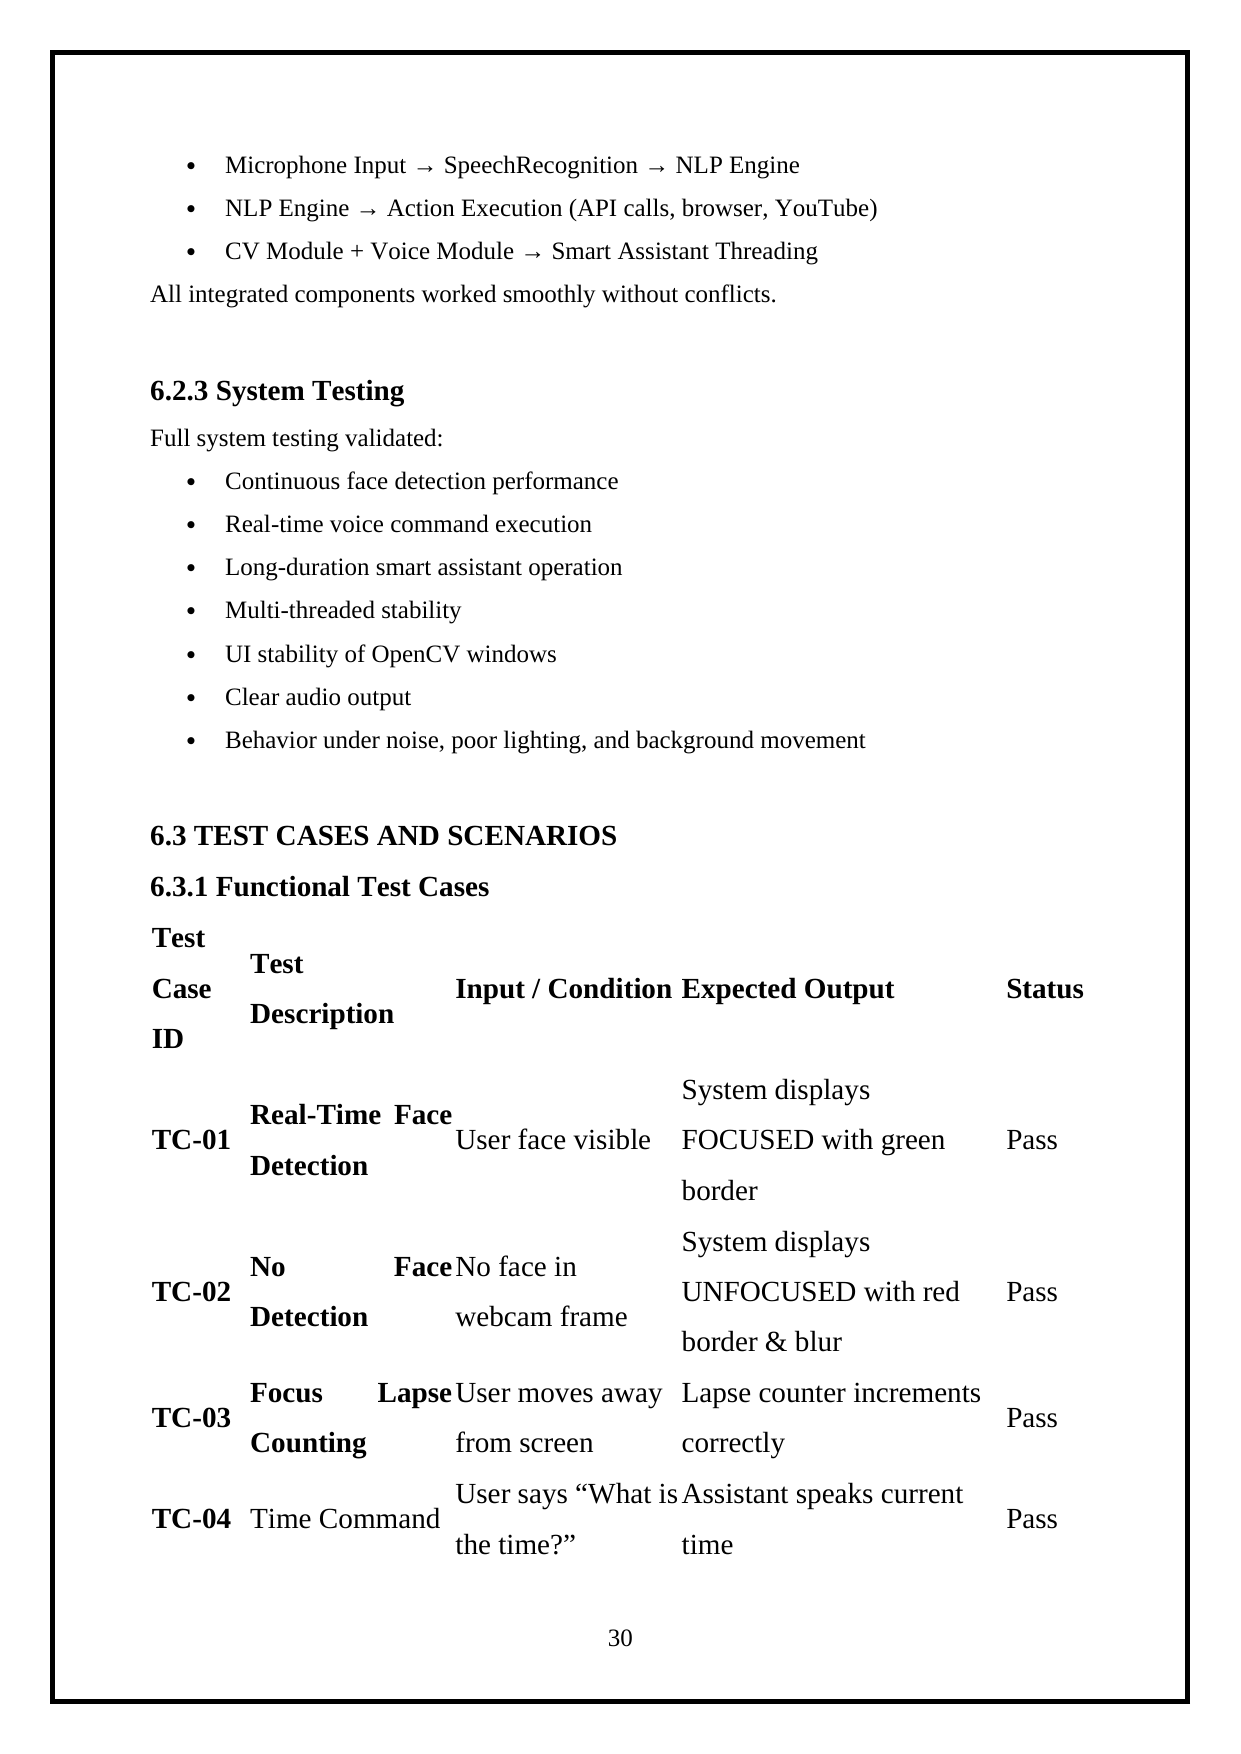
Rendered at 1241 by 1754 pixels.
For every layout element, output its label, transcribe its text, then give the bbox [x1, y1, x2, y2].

table_cell Time Command [249, 1475, 454, 1576]
table_cell System displays FOCUSED with green border [680, 1071, 1004, 1222]
text 6.3.1 Functional Test Cases [150, 869, 1090, 902]
list Multi-threaded stability [187, 596, 1090, 624]
table_cell TC-03 [150, 1374, 248, 1475]
list Behavior under noise, poor lighting, and background movement [187, 725, 1090, 754]
list CV Module + Voice Module → Smart Assistant Threading [187, 236, 1090, 265]
table_cell No Face Detection [249, 1222, 454, 1374]
list NLP Engine → Action Execution (API calls, browser, YouTube) [187, 193, 1090, 222]
table_header Input / Condition [454, 919, 680, 1071]
text Full system testing validated: [150, 423, 1090, 452]
table_cell User says “What is the time?” [454, 1475, 680, 1576]
list Real-time voice command execution [187, 509, 1090, 538]
table_cell User moves away from screen [454, 1374, 680, 1475]
table_cell TC-04 [150, 1475, 248, 1576]
table_cell Real-Time Face Detection [249, 1071, 454, 1222]
table_header Status [1005, 919, 1090, 1071]
text All integrated components worked smoothly without conflicts. [150, 279, 1090, 308]
table_header Test Case ID [150, 919, 248, 1071]
table_cell System displays UNFOCUSED with red border & blur [680, 1222, 1004, 1374]
table_header Test Description [249, 919, 454, 1071]
table_cell Lapse counter increments correctly [680, 1374, 1004, 1475]
list UI stability of OpenCV windows [187, 639, 1090, 667]
text 6.3 TEST CASES AND SCENARIOS [150, 818, 1090, 852]
table_cell Focus Lapse Counting [249, 1374, 454, 1475]
table_cell TC-01 [150, 1071, 248, 1222]
table_cell User face visible [454, 1071, 680, 1222]
table_cell Pass [1005, 1222, 1090, 1374]
list Clear audio output [187, 682, 1090, 711]
list Long-duration smart assistant operation [187, 552, 1090, 581]
list Continuous face detection performance [187, 466, 1090, 495]
table_cell TC-02 [150, 1222, 248, 1374]
table_cell Assistant speaks current time [680, 1475, 1004, 1576]
text 6.2.3 System Testing [150, 373, 1090, 406]
table_cell No face in webcam frame [454, 1222, 680, 1374]
table_cell Pass [1005, 1475, 1090, 1576]
table_header Expected Output [680, 919, 1004, 1071]
table_cell Pass [1005, 1071, 1090, 1222]
table_cell Pass [1005, 1374, 1090, 1475]
list Microphone Input → SpeechRecognition → NLP Engine [187, 150, 1090, 179]
